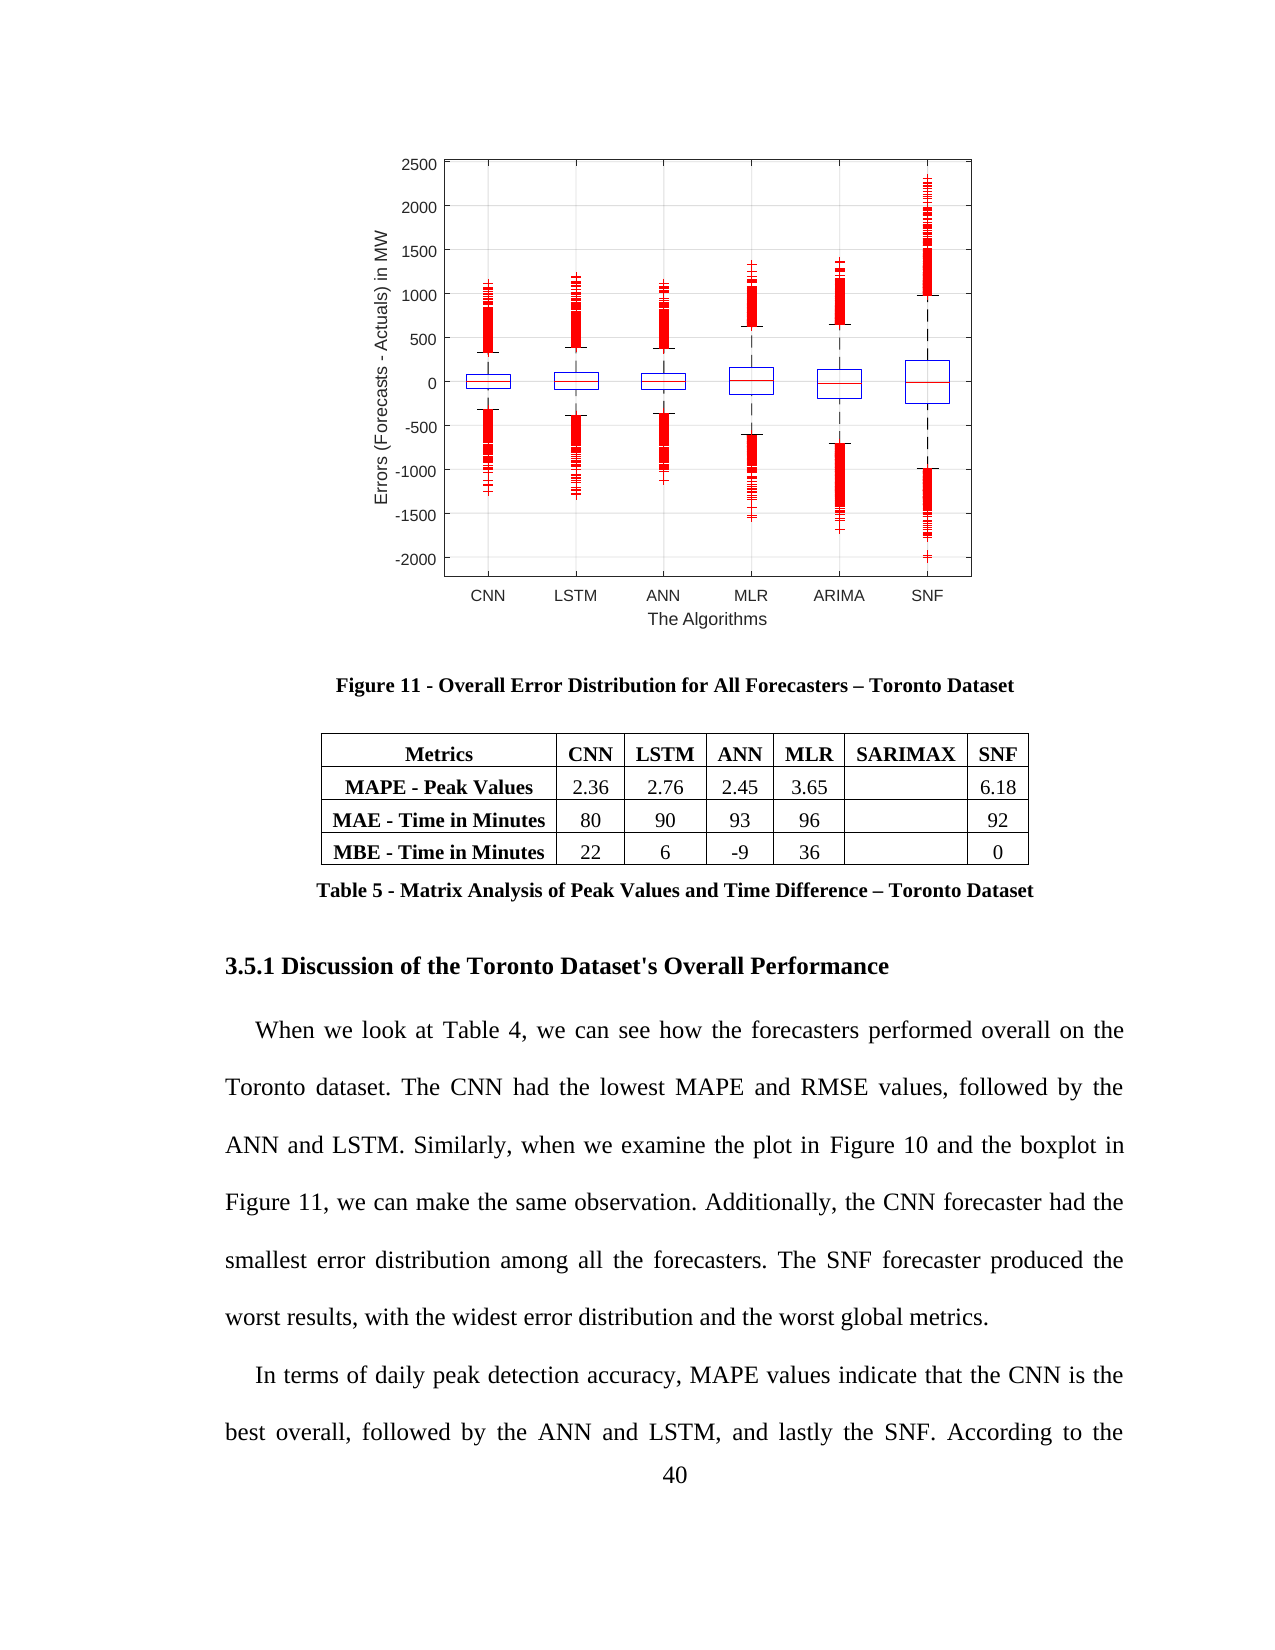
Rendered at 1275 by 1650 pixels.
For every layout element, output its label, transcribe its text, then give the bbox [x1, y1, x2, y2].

table_cell MBE - Time in Minutes [322, 833, 556, 864]
table_cell 36 [774, 833, 844, 864]
table_cell 90 [625, 800, 706, 832]
text Table 5 - Matrix Analysis of Peak Values and Time Difference – Toronto Dataset [225, 878, 1125, 902]
table_header SARIMAX [845, 734, 967, 766]
table_cell 6.18 [968, 767, 1028, 799]
table_header MLR [774, 734, 844, 766]
table_cell 0 [968, 833, 1028, 864]
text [225, 1360, 1125, 1446]
table_header CNN [557, 734, 624, 766]
table_cell MAE - Time in Minutes [322, 800, 556, 832]
table_header Metrics [322, 734, 556, 766]
table_cell MAPE - Peak Values [322, 767, 556, 799]
table_cell 3.65 [774, 767, 844, 799]
table_header SNF [968, 734, 1028, 766]
table_cell 92 [968, 800, 1028, 832]
table_cell 6 [625, 833, 706, 864]
table_cell 93 [707, 800, 773, 832]
table_cell 2.76 [625, 767, 706, 799]
subtitle 3.5.1 Discussion of the Toronto Dataset's Overall Performance [225, 951, 1125, 980]
table_cell [845, 767, 967, 799]
table_cell 2.45 [707, 767, 773, 799]
text Figure 11 - Overall Error Distribution for All Forecasters – Toronto Dataset [225, 672, 1125, 697]
table_header LSTM [625, 734, 706, 766]
table_cell 80 [557, 800, 624, 832]
table_cell [845, 800, 967, 832]
table_cell 22 [557, 833, 624, 864]
table_cell [845, 833, 967, 864]
table_cell 2.36 [557, 767, 624, 799]
table_cell -9 [707, 833, 773, 864]
table_header ANN [707, 734, 773, 766]
text When we look at Table 4, we can see how the forecasters performed overall on the Toronto dataset. The CNN had the lowest MAPE and RMSE values, followed by the ANN and LSTM. Similarly, when we examine the plot in Figure 10 and the boxplot in Figure 11, we can make the same observation. Additionally, the CNN forecaster had the smallest error distribution among all the forecasters. The SNF forecaster produced the worst results, with the widest error distribution and the worst global metrics. [225, 1015, 1125, 1331]
table_cell 96 [774, 800, 844, 832]
